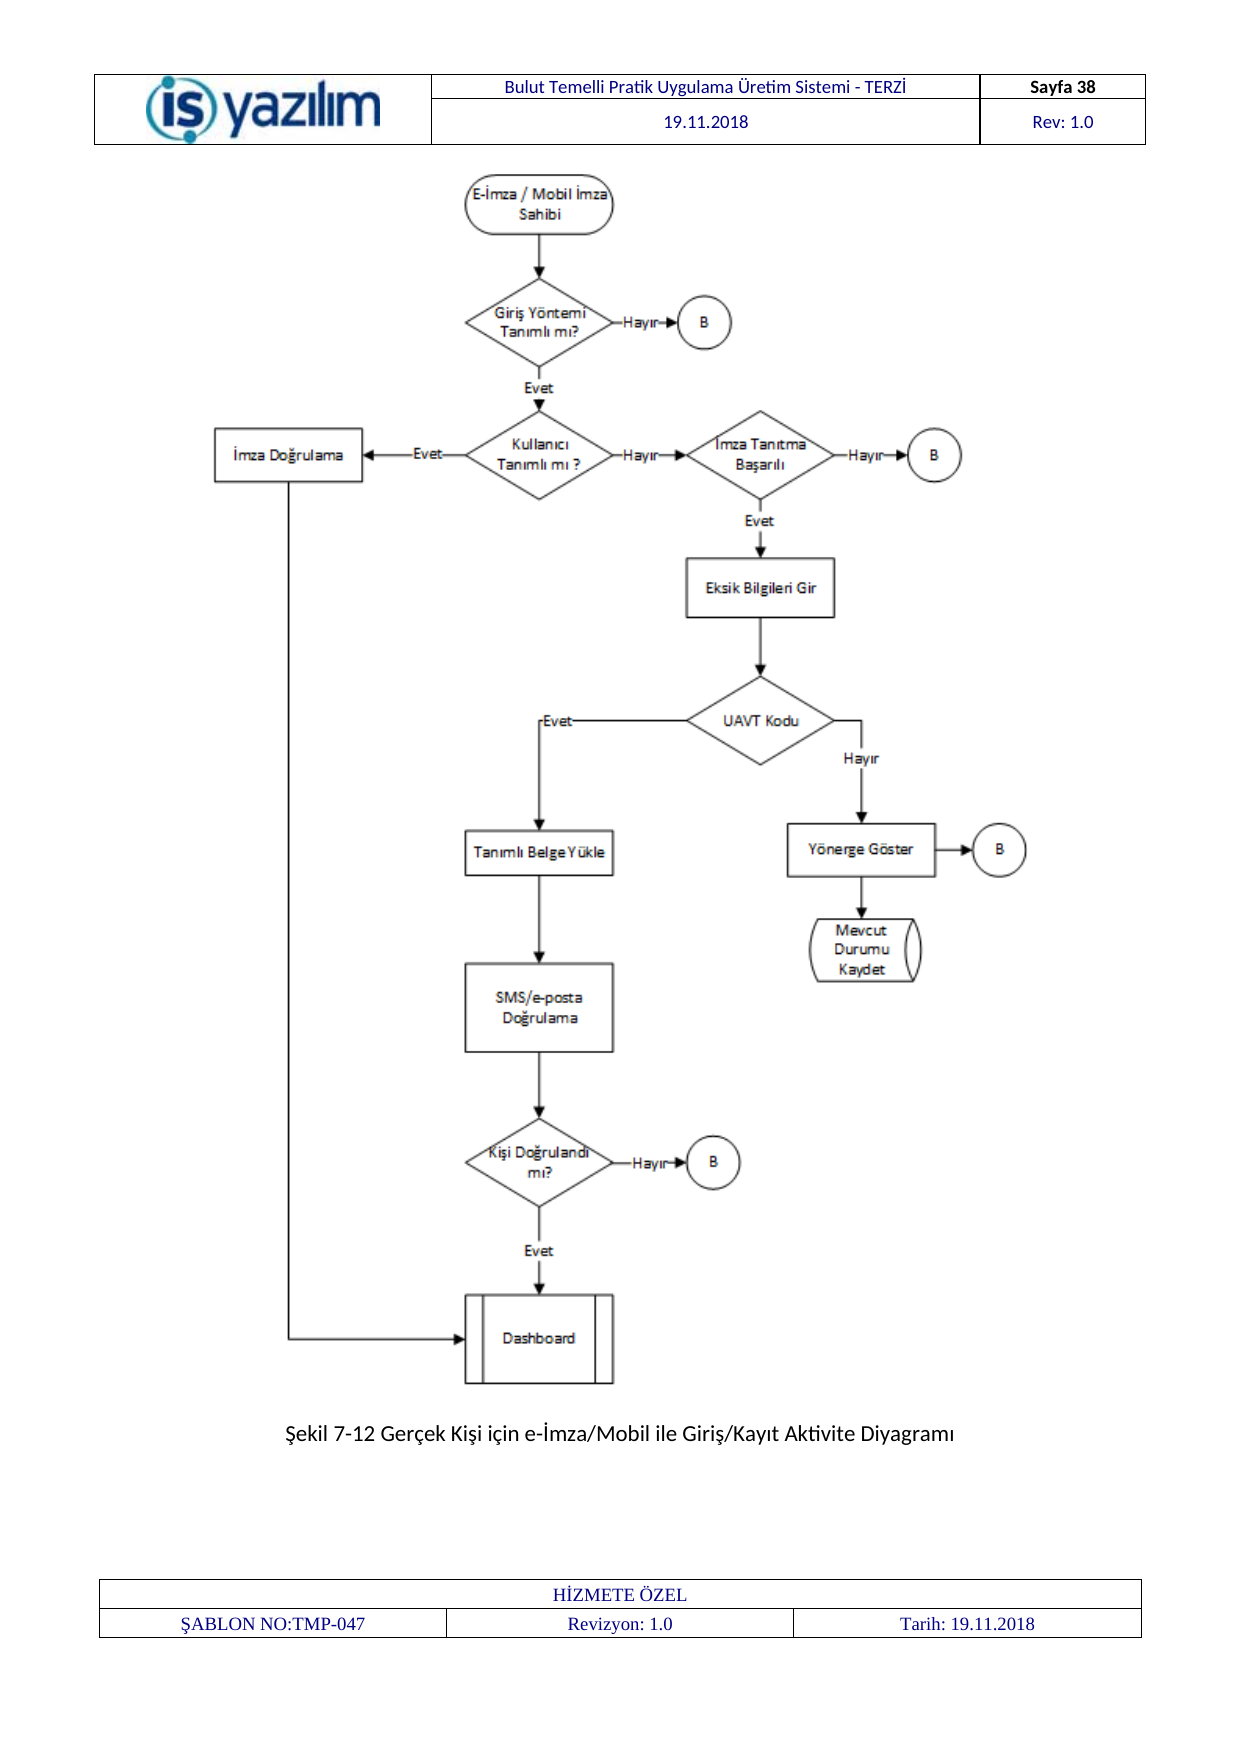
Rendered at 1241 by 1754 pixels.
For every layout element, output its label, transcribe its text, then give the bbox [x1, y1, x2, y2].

picture [146, 75, 380, 144]
picture [213, 173, 1028, 1386]
